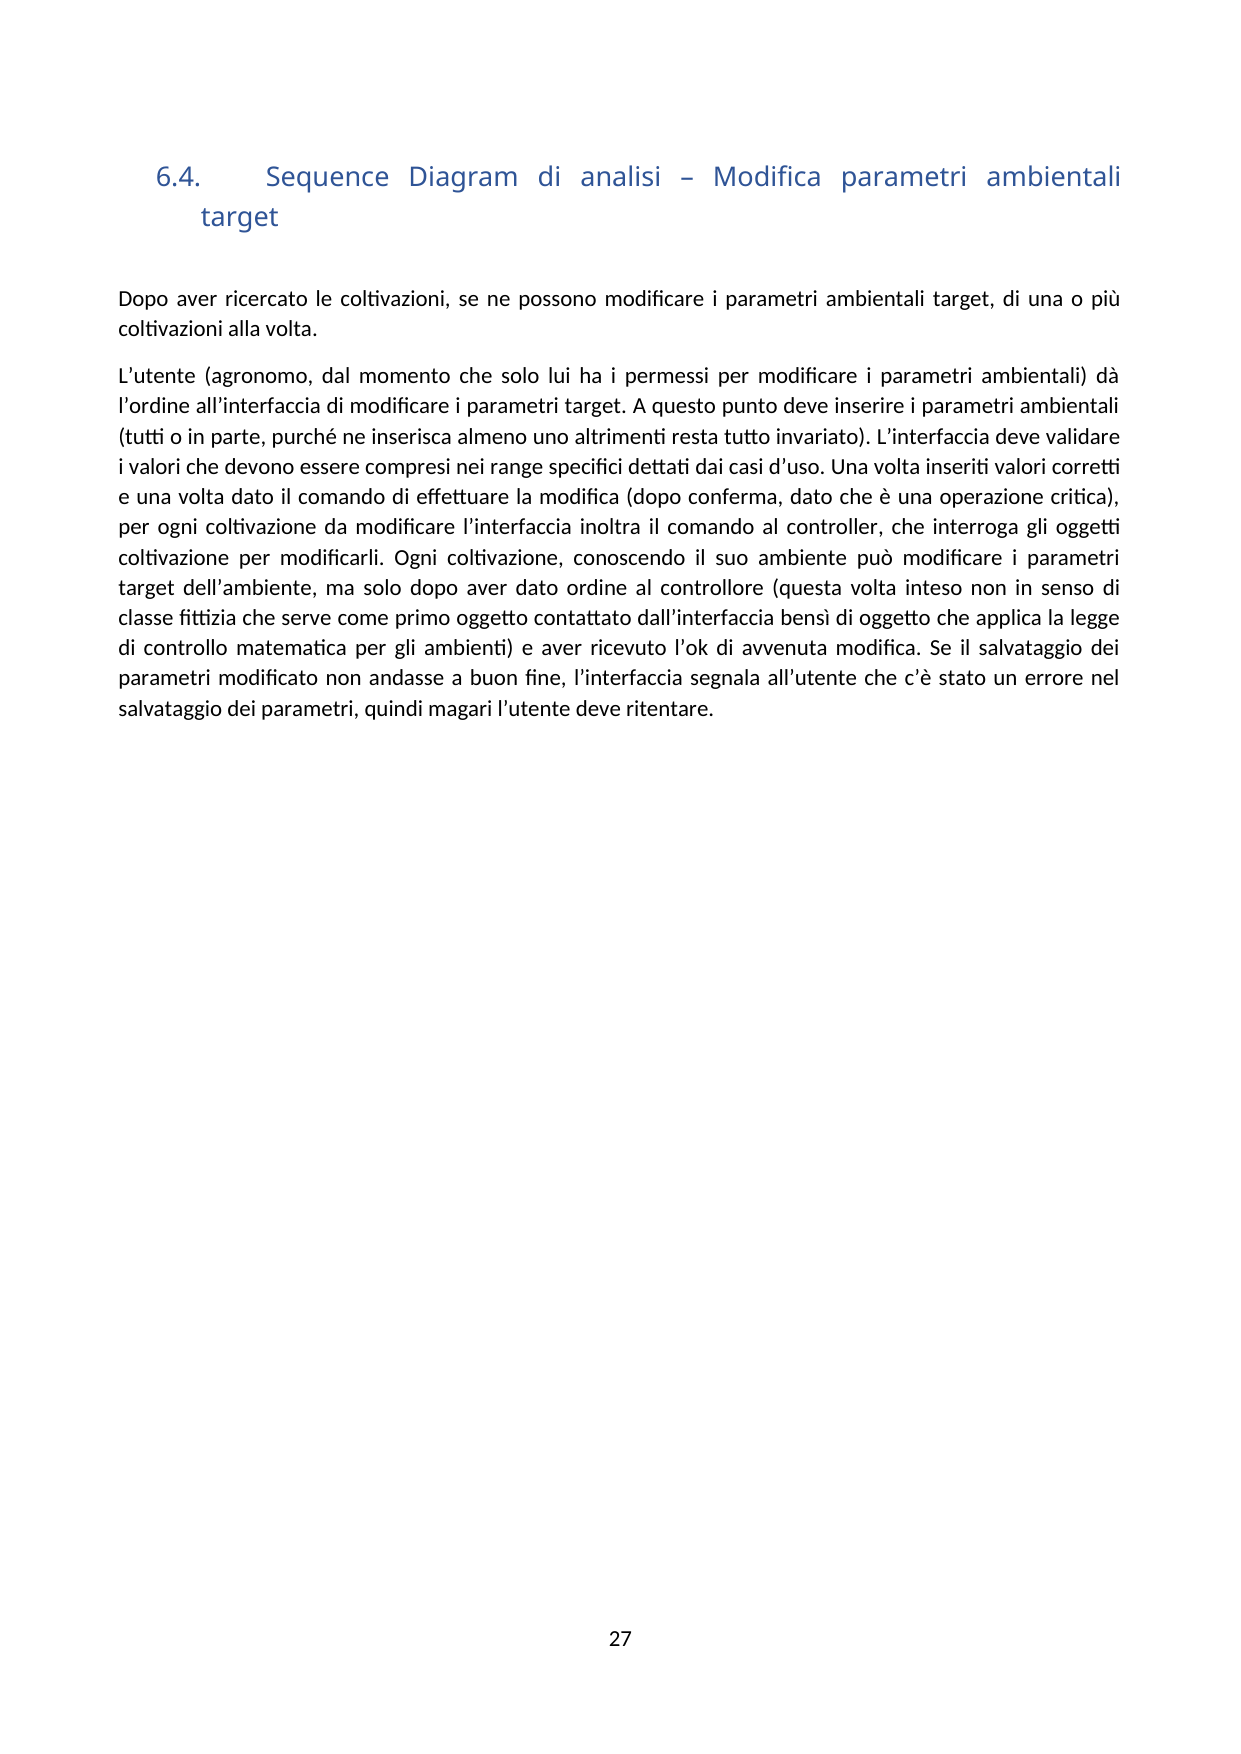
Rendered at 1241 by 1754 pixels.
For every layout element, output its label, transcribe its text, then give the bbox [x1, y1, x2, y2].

text L’utente (agronomo, dal momento che solo lui ha i permessi per modificare i parametri ambientali) dà l’ordine all’interfaccia di modificare i parametri target. A questo punto deve inserire i parametri ambientali (tutti o in parte, purché ne inserisca almeno uno altrimenti resta tutto invariato). L’interfaccia deve validare i valori che devono essere compresi nei range specifici dettati dai casi d’uso. Una volta inseriti valori corretti e una volta dato il comando di effettuare la modifica (dopo conferma, dato che è una operazione critica), per ogni coltivazione da modificare l’interfaccia inoltra il comando al controller, che interroga gli oggetti coltivazione per modificarli. Ogni coltivazione, conoscendo il suo ambiente può modificare i parametri target dell’ambiente, ma solo dopo aver dato ordine al controllore (questa volta inteso non in senso di classe fittizia che serve come primo oggetto contattato dall’interfaccia bensì di oggetto che applica la legge di controllo matematica per gli ambienti) e aver ricevuto l’ok di avvenuta modifica. Se il salvataggio dei parametri modificato non andasse a buon fine, l’interfaccia segnala all’utente che c’è stato un errore nel salvataggio dei parametri, quindi magari l’utente deve ritentare. [118, 361, 1122, 722]
subtitle Sequence Diagram di analisi – Modifica parametri ambientali target [156, 158, 1122, 234]
text Dopo aver ricercato le coltivazioni, se ne possono modificare i parametri ambientali target, di una o più coltivazioni alla volta. [118, 284, 1122, 342]
